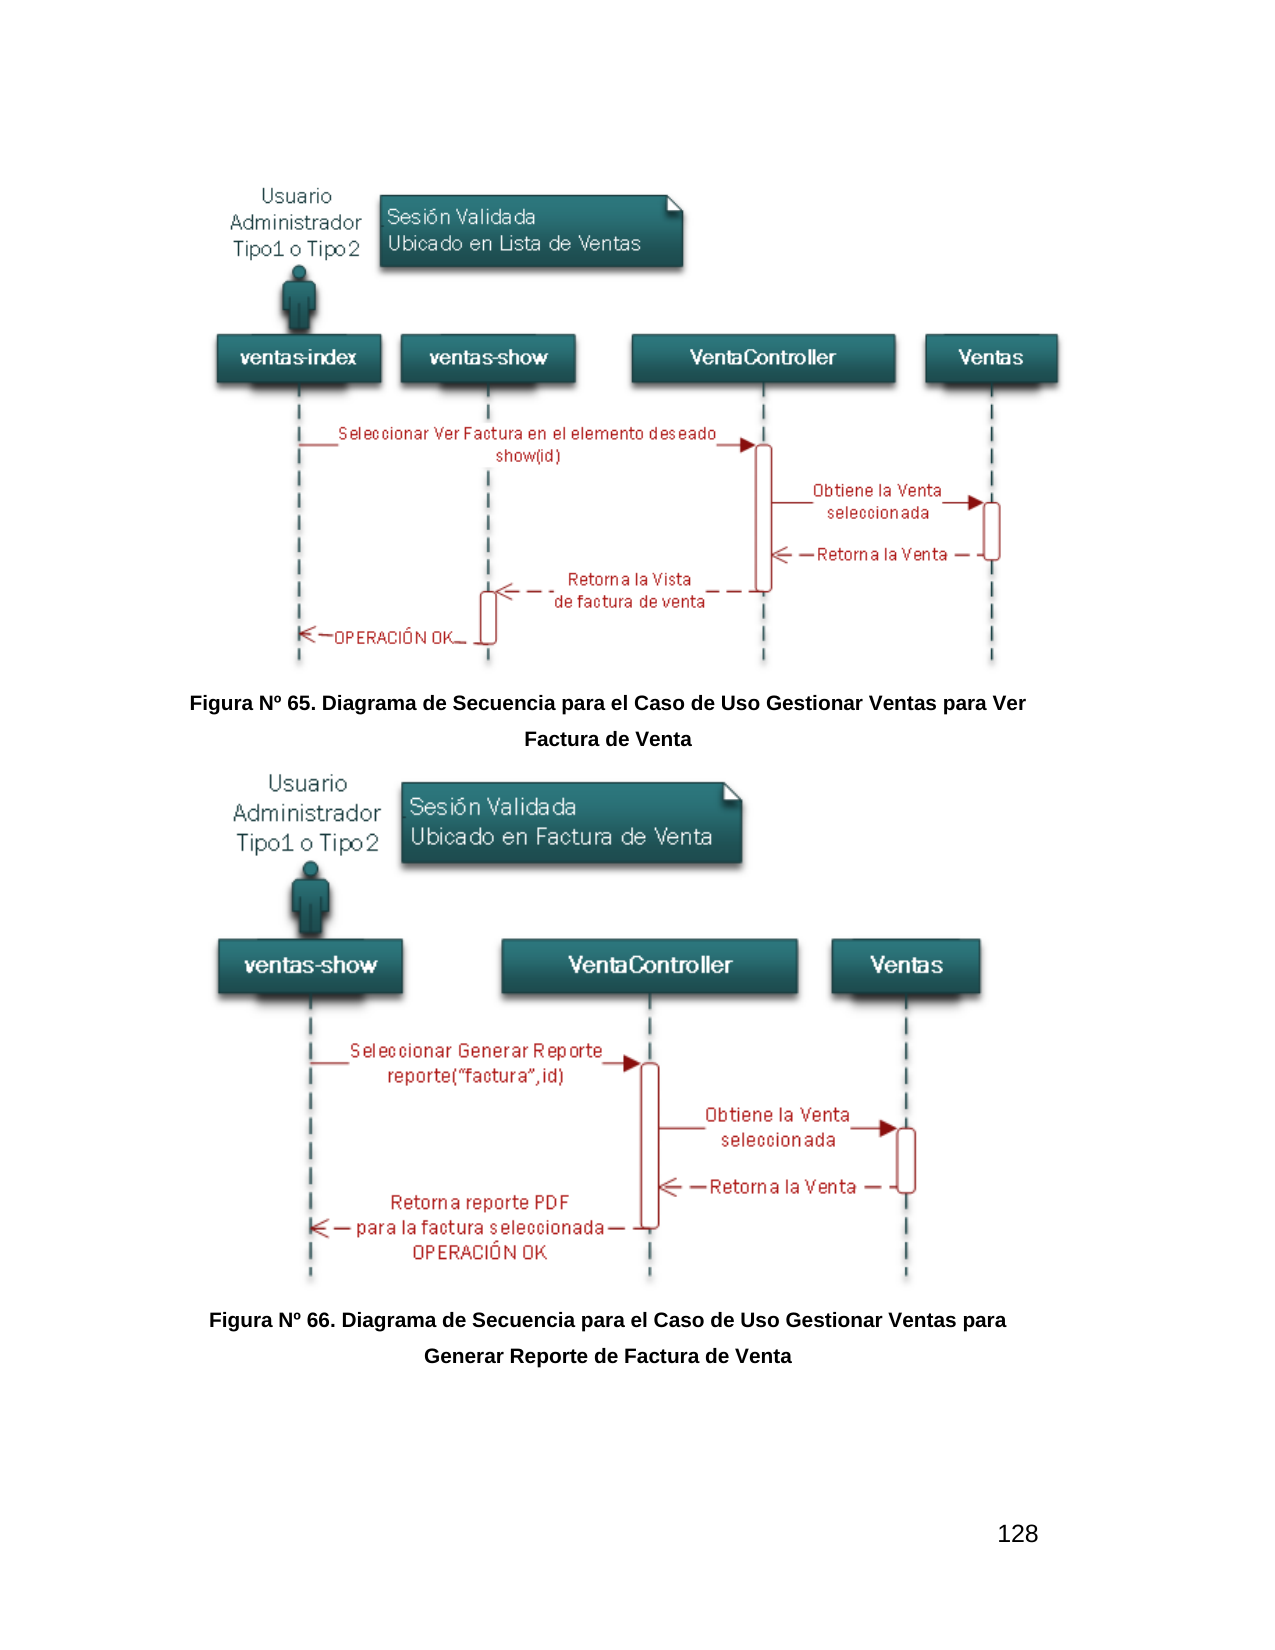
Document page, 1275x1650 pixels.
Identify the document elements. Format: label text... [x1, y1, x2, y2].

picture [206, 762, 993, 1294]
text Figura Nº 66. Diagrama de Secuencia para el Caso de Uso Gestionar Ventas para Generar Reporte de Factura de Venta [177, 1308, 1039, 1368]
text Figura Nº 65. Diagrama de Secuencia para el Caso de Uso Gestionar Ventas para Ver Factura de Venta [177, 690, 1039, 750]
picture [206, 177, 1069, 676]
